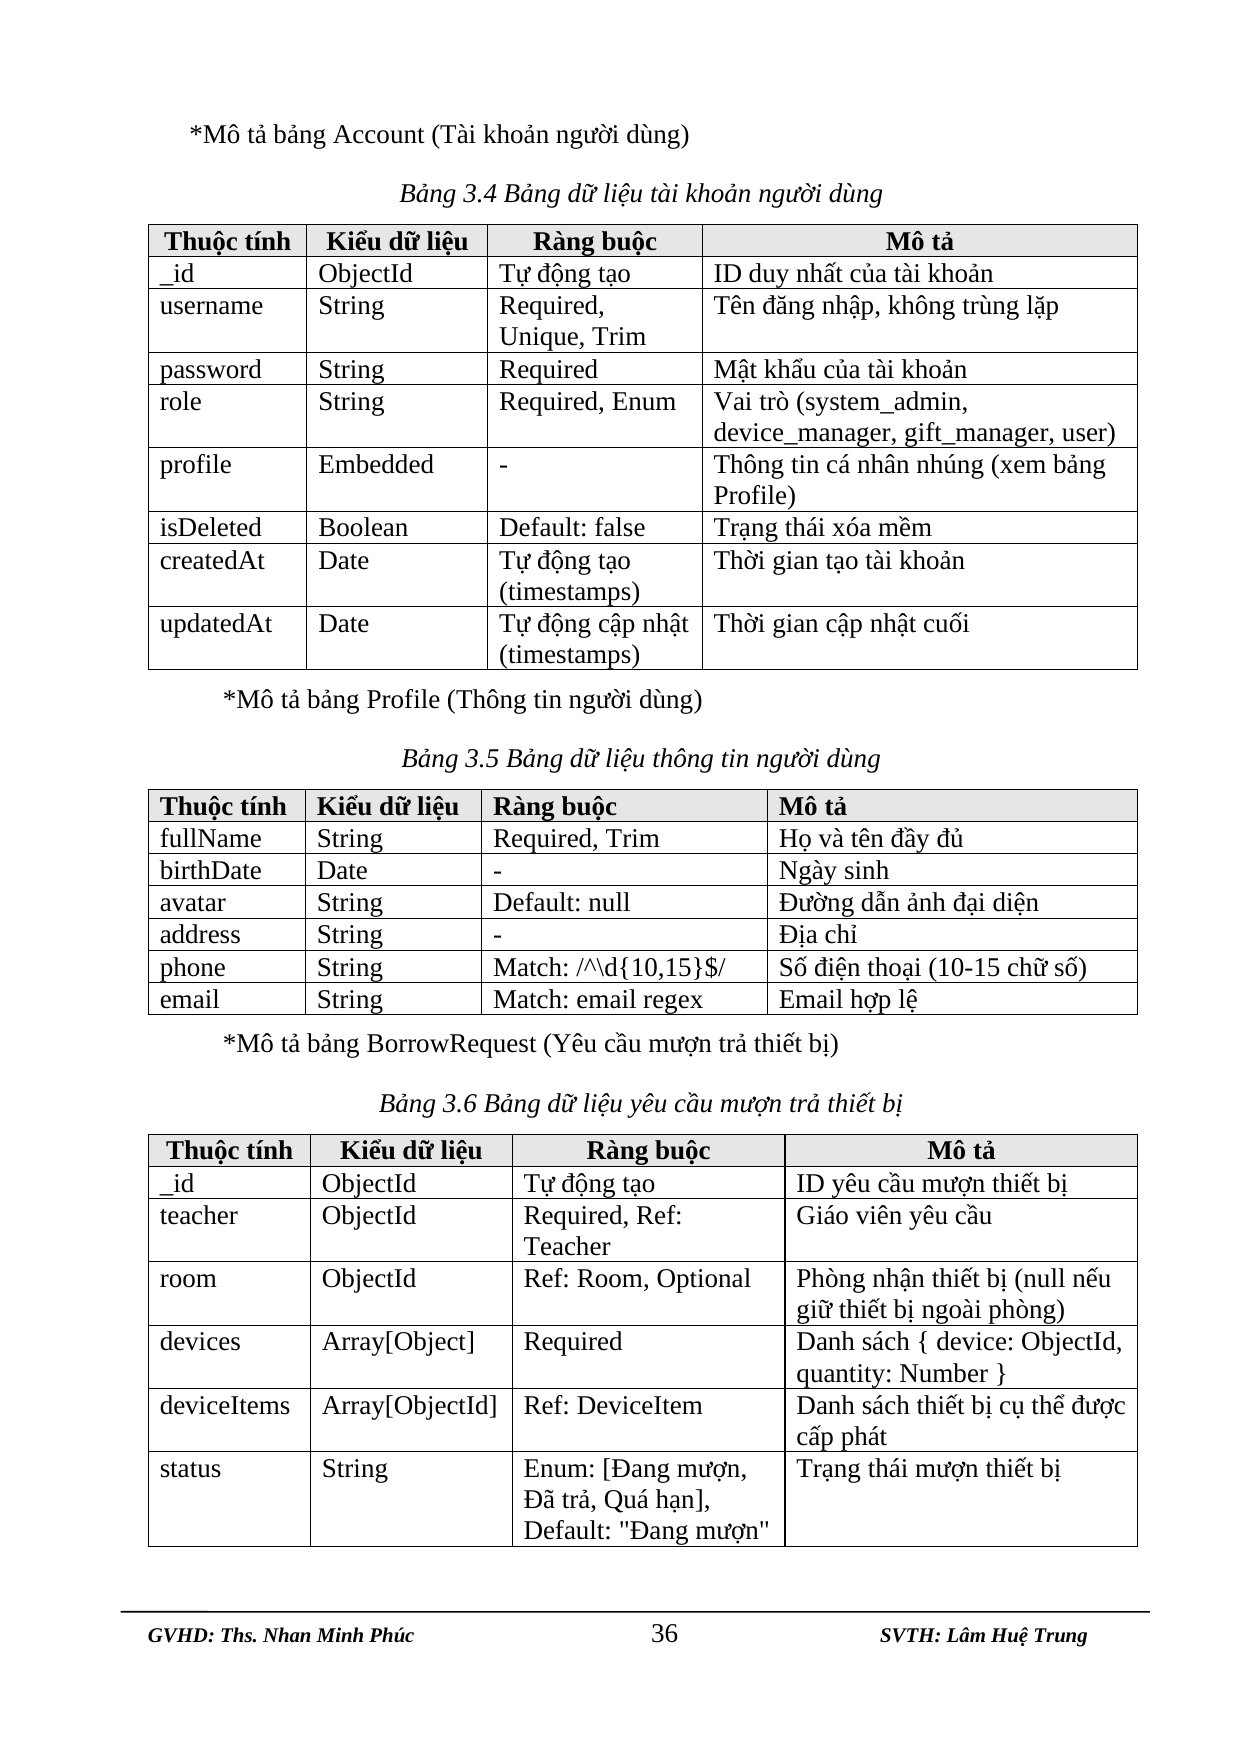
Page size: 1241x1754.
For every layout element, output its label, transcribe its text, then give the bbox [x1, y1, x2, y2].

table_header Ràng buộc [488, 225, 702, 256]
table_cell Date [307, 607, 487, 669]
table_cell phone [149, 951, 305, 982]
table_cell address [149, 919, 305, 950]
table_header Thuộc tính [149, 790, 305, 821]
table_cell Match: /^\d{10,15}$/ [482, 951, 767, 982]
table_cell String [306, 983, 481, 1014]
table_cell fullName [149, 822, 305, 853]
table_cell ObjectId [311, 1167, 512, 1198]
table_cell isDeleted [149, 512, 306, 543]
table_cell ObjectId [311, 1262, 512, 1324]
table_cell Required [513, 1326, 784, 1388]
table_cell username [149, 289, 306, 352]
table_cell Tên đăng nhập, không trùng lặp [703, 289, 1137, 352]
table_cell - [482, 919, 767, 950]
table_cell Ref: DeviceItem [513, 1389, 784, 1451]
table_cell profile [149, 448, 306, 511]
table_cell ObjectId [307, 257, 487, 288]
table_cell status [149, 1452, 310, 1546]
table_cell Phòng nhận thiết bị (null nếu giữ thiết bị ngoài phòng) [786, 1262, 1137, 1324]
table_header Thuộc tính [149, 225, 306, 256]
text *Mô tả bảng BorrowRequest (Yêu cầu mượn trả thiết bị) [148, 1028, 1137, 1059]
text *Mô tả bảng Profile (Thông tin người dùng) [148, 683, 1137, 714]
table_cell ID duy nhất của tài khoản [703, 257, 1137, 288]
table_cell email [149, 983, 305, 1014]
table_cell Default: false [488, 512, 702, 543]
table_cell Array[Object] [311, 1326, 512, 1388]
table_cell Required, Enum [488, 385, 702, 447]
table_cell _id [149, 1167, 310, 1198]
table_cell devices [149, 1326, 310, 1388]
text *Mô tả bảng Account (Tài khoản người dùng) [148, 118, 1137, 149]
table_cell - [488, 448, 702, 511]
table_cell Giáo viên yêu cầu [786, 1199, 1137, 1261]
table_cell Tự động tạo [513, 1167, 784, 1198]
table_cell Date [307, 544, 487, 606]
table_cell String [306, 886, 481, 917]
table_cell createdAt [149, 544, 306, 606]
table_cell Required, Ref: Teacher [513, 1199, 784, 1261]
table_cell Ngày sinh [768, 854, 1137, 885]
table_cell Default: null [482, 886, 767, 917]
table_cell Tự động cập nhật (timestamps) [488, 607, 702, 669]
table_cell Thông tin cá nhân nhúng (xem bảng Profile) [703, 448, 1137, 511]
table_cell role [149, 385, 306, 447]
table_cell password [149, 353, 306, 384]
table_cell Thời gian cập nhật cuối [703, 607, 1137, 669]
table_header Kiểu dữ liệu [306, 790, 481, 821]
table_cell Tự động tạo [488, 257, 702, 288]
table_cell String [306, 919, 481, 950]
table_cell String [306, 822, 481, 853]
table_header Mô tả [768, 790, 1137, 821]
table_cell Email hợp lệ [768, 983, 1137, 1014]
table_cell updatedAt [149, 607, 306, 669]
table_cell birthDate [149, 854, 305, 885]
table_cell Vai trò (system_admin, device_manager, gift_manager, user) [703, 385, 1137, 447]
table_cell room [149, 1262, 310, 1324]
table_cell Danh sách { device: ObjectId, quantity: Number } [786, 1326, 1137, 1388]
table_header Mô tả [703, 225, 1137, 256]
table_cell _id [149, 257, 306, 288]
table_cell ID yêu cầu mượn thiết bị [786, 1167, 1137, 1198]
table_cell Thời gian tạo tài khoản [703, 544, 1137, 606]
table_header Mô tả [786, 1135, 1137, 1166]
table_header Ràng buộc [513, 1135, 784, 1166]
table_header Kiểu dữ liệu [307, 225, 487, 256]
table_cell Date [306, 854, 481, 885]
table_cell String [307, 385, 487, 447]
table_cell Array[ObjectId] [311, 1389, 512, 1451]
table_cell Trạng thái mượn thiết bị [786, 1452, 1137, 1546]
table_cell String [307, 289, 487, 352]
table_cell String [306, 951, 481, 982]
table_cell Enum: [Đang mượn, Đã trả, Quá hạn], Default: "Đang mượn" [513, 1452, 784, 1546]
table_cell String [307, 353, 487, 384]
table_cell Match: email regex [482, 983, 767, 1014]
table_cell Họ và tên đầy đủ [768, 822, 1137, 853]
table_header Kiểu dữ liệu [311, 1135, 512, 1166]
table_cell - [482, 854, 767, 885]
table_cell teacher [149, 1199, 310, 1261]
table_header Ràng buộc [482, 790, 767, 821]
table_cell Embedded [307, 448, 487, 511]
table_cell Ref: Room, Optional [513, 1262, 784, 1324]
table_cell Danh sách thiết bị cụ thể được cấp phát [786, 1389, 1137, 1451]
table_cell Boolean [307, 512, 487, 543]
table_cell Required, Unique, Trim [488, 289, 702, 352]
table_cell Mật khẩu của tài khoản [703, 353, 1137, 384]
table_cell Số điện thoại (10-15 chữ số) [768, 951, 1137, 982]
table_cell Địa chỉ [768, 919, 1137, 950]
table_cell deviceItems [149, 1389, 310, 1451]
table_cell Tự động tạo (timestamps) [488, 544, 702, 606]
table_cell String [311, 1452, 512, 1546]
table_cell Đường dẫn ảnh đại diện [768, 886, 1137, 917]
table_cell ObjectId [311, 1199, 512, 1261]
table_cell Trạng thái xóa mềm [703, 512, 1137, 543]
table_cell Required, Trim [482, 822, 767, 853]
table_cell Required [488, 353, 702, 384]
table_header Thuộc tính [149, 1135, 310, 1166]
table_cell avatar [149, 886, 305, 917]
